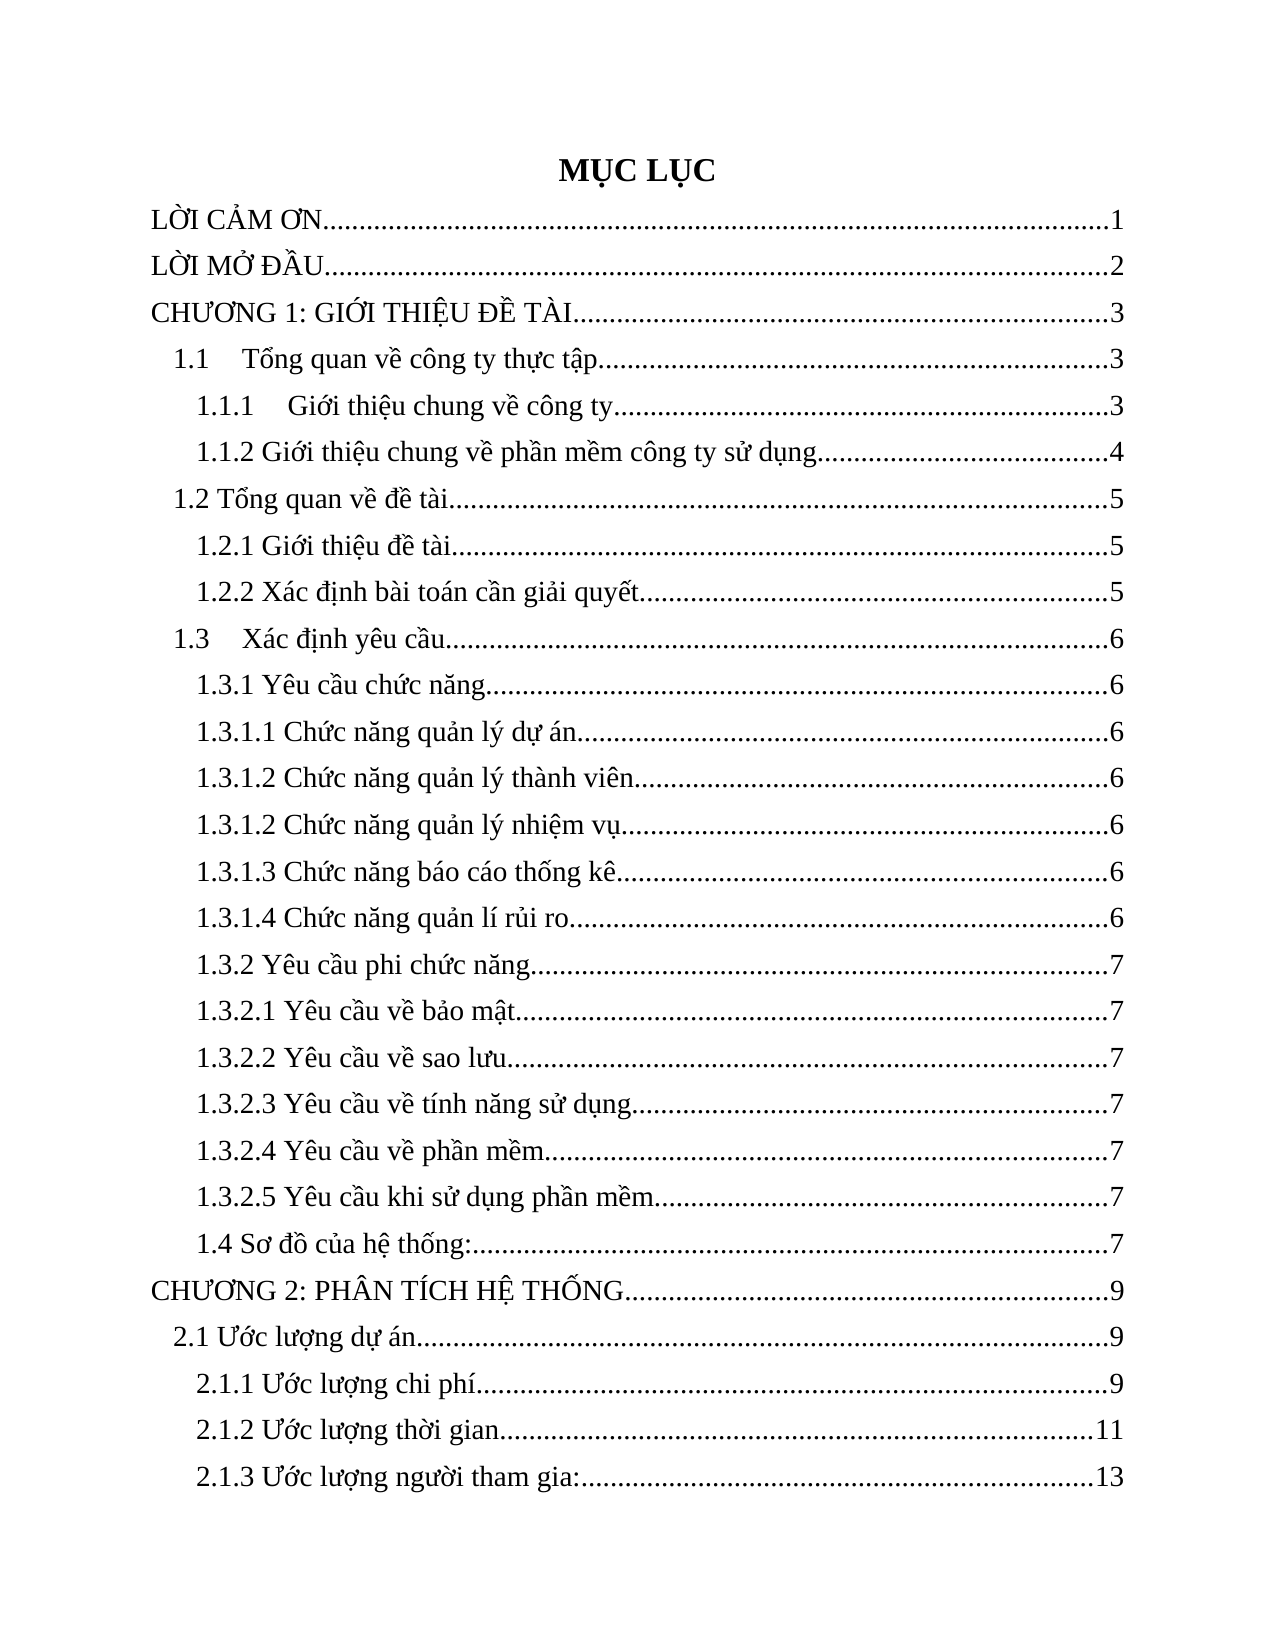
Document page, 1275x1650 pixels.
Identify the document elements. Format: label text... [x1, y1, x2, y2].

text 1.3.1.4 Chức năng quản lí rủi ro 6 [196, 900, 1125, 934]
text 1.3.2.4 Yêu cầu về phần mềm 7 [196, 1133, 1125, 1167]
text 1.3.2.5 Yêu cầu khi sử dụng phần mềm 7 [196, 1179, 1125, 1213]
text 1.2.1 Giới thiệu đề tài 5 [196, 528, 1125, 561]
text 1.3.1.1 Chức năng quản lý dự án 6 [196, 714, 1125, 747]
text 2.1 Ước lượng dự án 9 [173, 1319, 1125, 1353]
text 1.2.2 Xác định bài toán cần giải quyết 5 [196, 574, 1125, 608]
text 1.3.2 Yêu cầu phi chức năng 7 [196, 947, 1125, 980]
text CHƯƠNG 2: PHÂN TÍCH HỆ THỐNG 9 [150, 1273, 1125, 1306]
text 1.2 Tổng quan về đề tài 5 [173, 481, 1125, 515]
text 1.3.2.1 Yêu cầu về bảo mật 7 [196, 993, 1125, 1027]
text 1.3.1 Yêu cầu chức năng 6 [196, 667, 1125, 701]
text 1.1.1 Giới thiệu chung về công ty 3 [196, 388, 1125, 422]
text 1.1 Tổng quan về công ty thực tập 3 [173, 341, 1125, 375]
text 1.3.1.2 Chức năng quản lý thành viên 6 [196, 761, 1125, 794]
text 2.1.1 Ước lượng chi phí 9 [196, 1366, 1125, 1399]
text LỜI MỞ ĐẦU 2 [150, 248, 1125, 282]
text 2.1.3 Ước lượng người tham gia: 13 [196, 1459, 1125, 1492]
text 1.4 Sơ đồ của hệ thống: 7 [196, 1226, 1125, 1260]
text MỤC LỤC [150, 150, 1125, 188]
text 1.3.1.2 Chức năng quản lý nhiệm vụ 6 [196, 807, 1125, 841]
text 1.3.2.2 Yêu cầu về sao lưu 7 [196, 1040, 1125, 1073]
text LỜI CẢM ƠN 1 [150, 202, 1125, 235]
text 1.3.2.3 Yêu cầu về tính năng sử dụng 7 [196, 1086, 1125, 1120]
text 1.3 Xác định yêu cầu 6 [173, 621, 1125, 654]
text 2.1.2 Ước lượng thời gian 11 [196, 1412, 1125, 1446]
text 1.3.1.3 Chức năng báo cáo thống kê 6 [196, 854, 1125, 887]
text CHƯƠNG 1: GIỚI THIỆU ĐỀ TÀI 3 [150, 295, 1125, 328]
text 1.1.2 Giới thiệu chung về phần mềm công ty sử dụng 4 [196, 434, 1125, 468]
